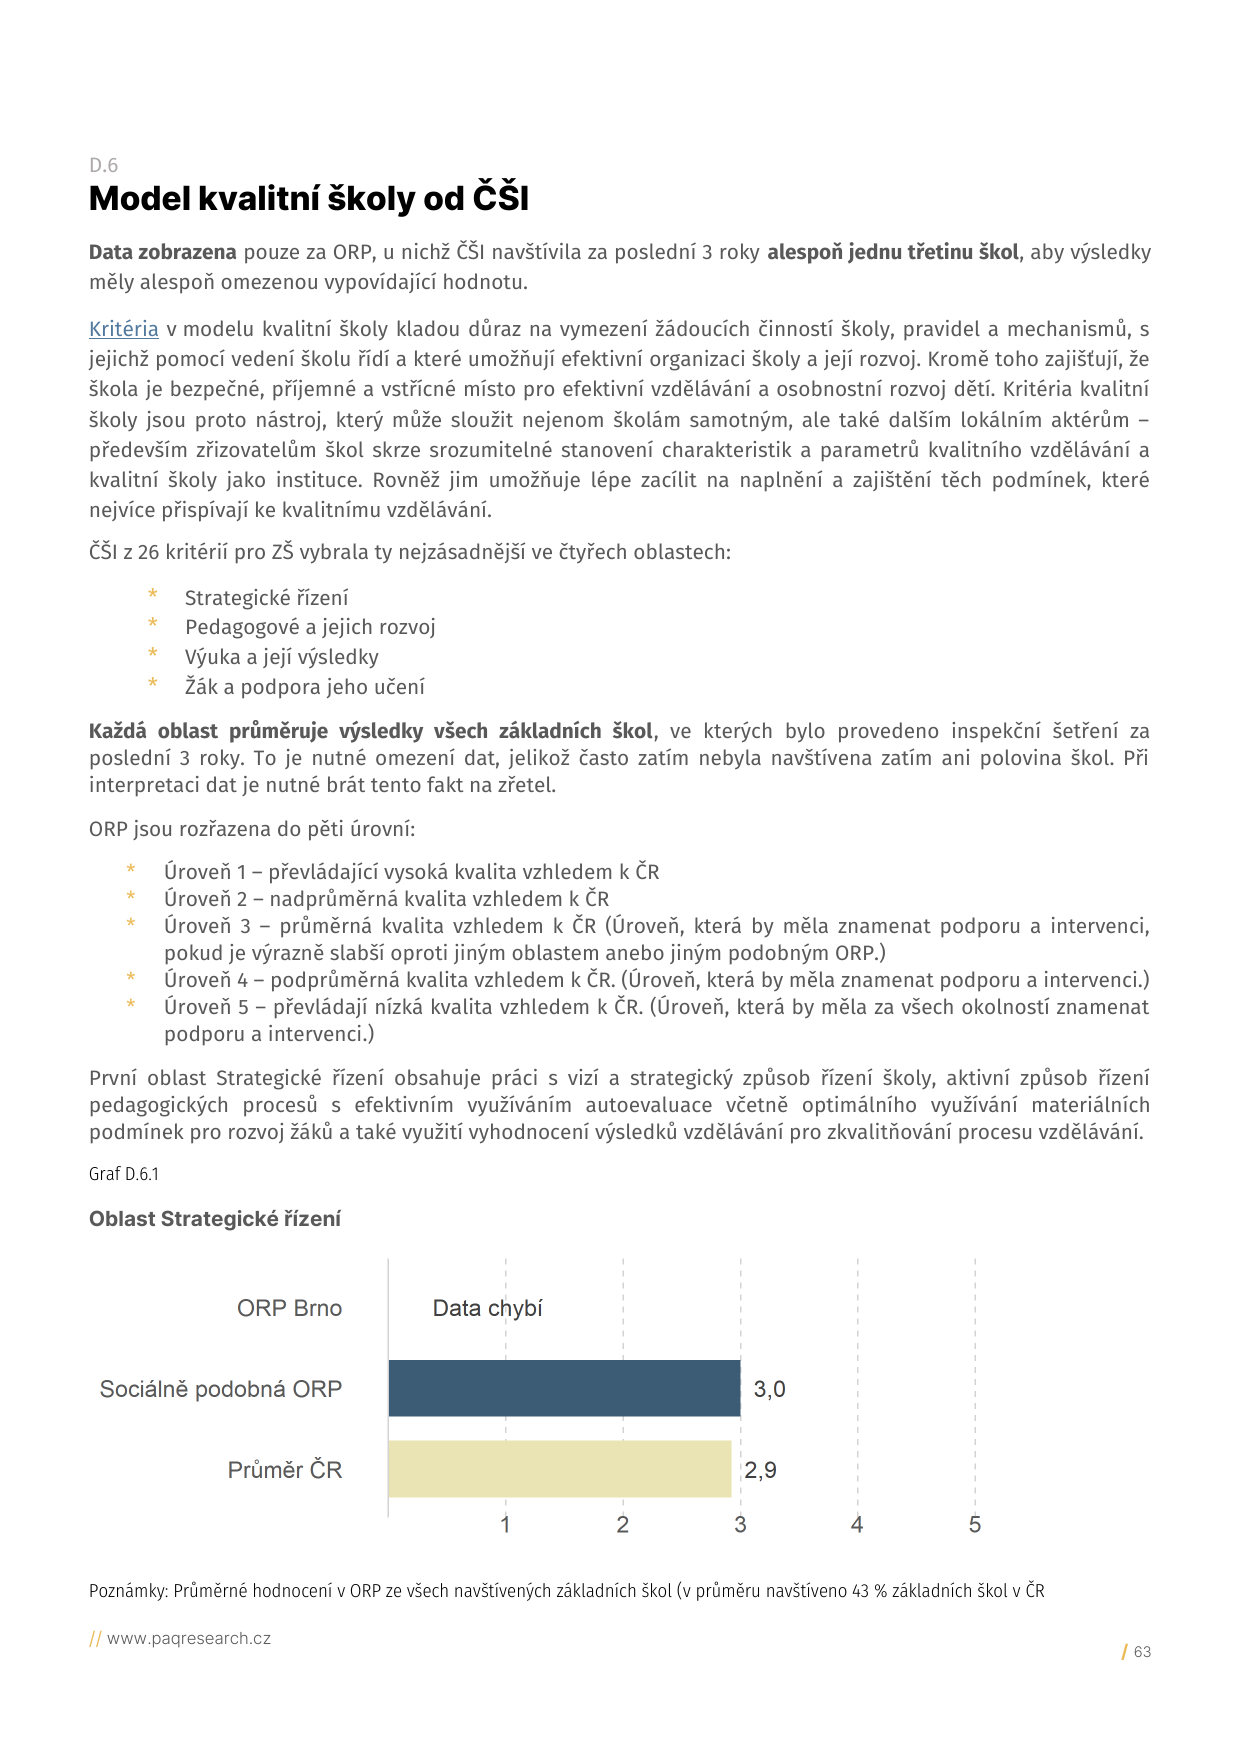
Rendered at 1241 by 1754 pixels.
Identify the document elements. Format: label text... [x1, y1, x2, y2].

list Úroveň 1 – převládající vysoká kvalita vzhledem k ČR [126, 860, 1152, 885]
list Pedagogové a jejich rozvoj [148, 613, 1152, 641]
list Úroveň 4 – podprůměrná kvalita vzhledem k ČR. (Úroveň, která by měla znamenat podporu a intervenci.) [126, 968, 1152, 993]
text ORP jsou rozřazena do pěti úrovní: [89, 817, 1152, 842]
text Kritéria v modelu kvalitní školy kladou důraz na vymezení žádoucích činností školy, pravidel a mechanismů, s jejichž pomocí vedení školu řídí a které umožňují efektivní organizaci školy a její rozvoj. Kromě toho zajišťují, že škola je bezpečné, příjemné a vstřícné místo pro efektivní vzdělávání a osobnostní rozvoj dětí. Kritéria kvalitní školy jsou proto nástroj, který může sloužit nejenom školám samotným, ale také dalším lokálním aktérům – především zřizovatelům škol skrze srozumitelné stanovení charakteristik a parametrů kvalitního vzdělávání a kvalitní školy jako instituce. Rovněž jim umožňuje lépe zacílit na naplnění a zajištění těch podmínek, které nejvíce přispívají ke kvalitnímu vzdělávání. [89, 312, 1152, 523]
list Žák a podpora jeho učení [148, 673, 1152, 700]
text ČŠI z 26 kritérií pro ZŠ vybrala ty nejzásadnější ve čtyřech oblastech: [89, 540, 1152, 565]
text První oblast Strategické řízení obsahuje práci s vizí a strategický způsob řízení školy, aktivní způsob řízení pedagogických procesů s efektivním využíváním autoevaluace včetně optimálního využívání materiálních podmínek pro rozvoj žáků a také využití vyhodnocení výsledků vzdělávání pro zkvalitňování procesu vzdělávání. [89, 1066, 1152, 1145]
subtitle Model kvalitní školy od ČŠI [89, 178, 1152, 218]
picture [88, 1231, 1139, 1564]
list Úroveň 2 – nadprůměrná kvalita vzhledem k ČR [126, 887, 1152, 912]
text Poznámky: Průměrné hodnocení v ORP ze všech navštívených základních škol (v průměru navštíveno 43 % základních škol v ČR [89, 1580, 1152, 1602]
text D.6 [89, 148, 1152, 178]
list Úroveň 3 – průměrná kvalita vzhledem k ČR (Úroveň, která by měla znamenat podporu a intervenci, pokud je výrazně slabší oproti jiným oblastem anebo jiným podobným ORP.) [126, 914, 1152, 966]
text Každá oblast průměruje výsledky všech základních škol, ve kterých bylo provedeno inspekční šetření za poslední 3 roky. To je nutné omezení dat, jelikož často zatím nebyla navštívena zatím ani polovina škol. Při interpretaci dat je nutné brát tento fakt na zřetel. [89, 719, 1152, 798]
text Oblast Strategické řízení [89, 1202, 1152, 1232]
list Výuka a její výsledky [148, 643, 1152, 670]
text Graf D.6.1 [89, 1163, 1152, 1186]
text Data zobrazena pouze za ORP, u nichž ČŠI navštívila za poslední 3 roky alespoň jednu třetinu škol, aby výsledky měly alespoň omezenou vypovídající hodnotu. [89, 235, 1152, 295]
list Úroveň 5 – převládají nízká kvalita vzhledem k ČR. (Úroveň, která by měla za všech okolností znamenat podporu a intervenci.) [126, 995, 1152, 1047]
list Strategické řízení [148, 583, 1152, 611]
